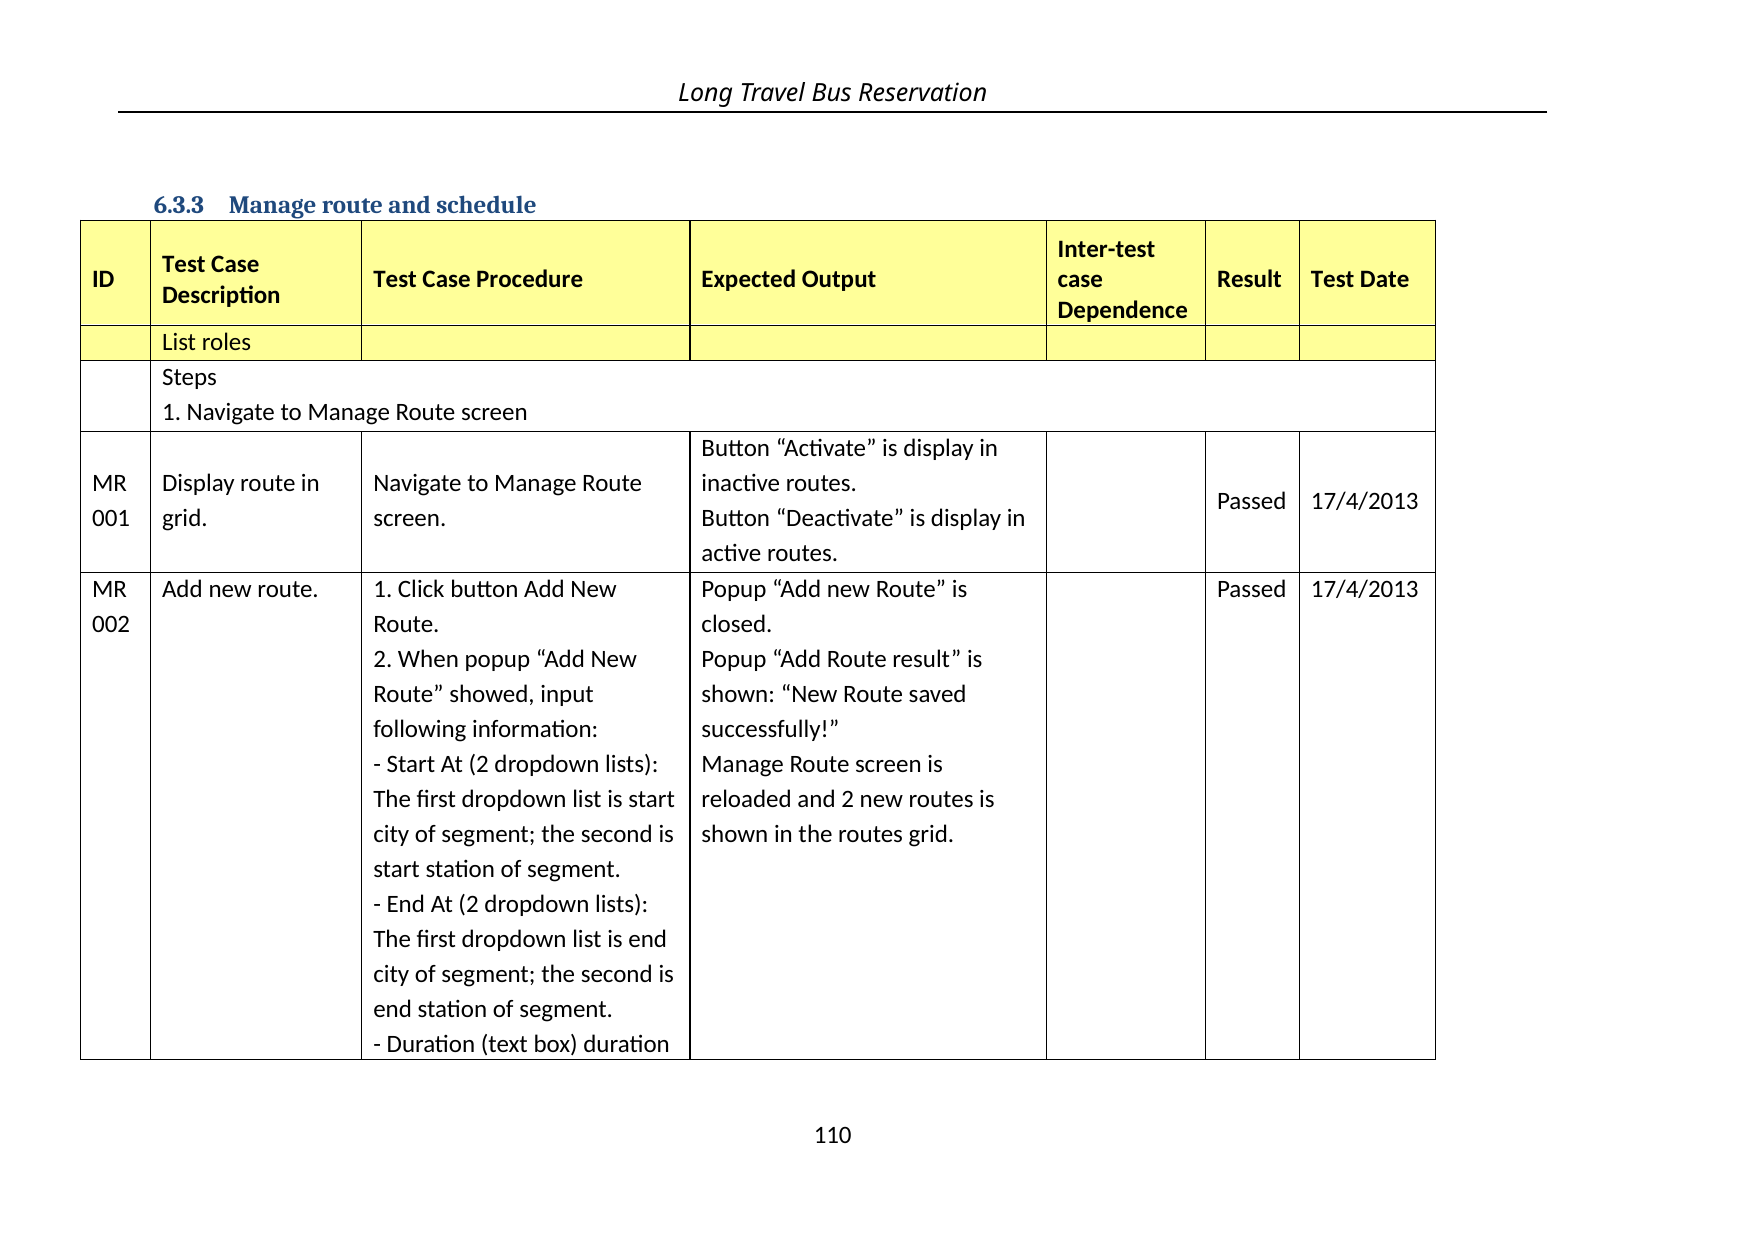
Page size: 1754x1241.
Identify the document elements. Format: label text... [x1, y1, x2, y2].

table_cell Steps 1. Navigate to Manage Route screen [151, 361, 1435, 431]
table_header Test Case Procedure [362, 221, 689, 324]
table_header Inter-test case Dependence [1047, 221, 1205, 324]
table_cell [691, 573, 1046, 1059]
table_cell [1300, 326, 1435, 360]
table_cell 17/4/2013 [1300, 573, 1435, 1059]
table_cell [1047, 432, 1205, 572]
table_cell [691, 326, 1046, 360]
subtitle Manage route and schedule [153, 191, 1547, 219]
table_header Test Date [1300, 221, 1435, 324]
table_cell Passed [1206, 432, 1299, 572]
table_header Test Case Description [151, 221, 361, 324]
table_cell Add new route. [151, 573, 361, 1059]
table_cell Passed [1206, 573, 1299, 1059]
table_header ID [81, 221, 150, 324]
table_cell [1047, 573, 1205, 1059]
table_cell [362, 326, 689, 360]
table_cell Display route in grid. [151, 432, 361, 572]
table_cell Button “Activate” is display in inactive routes. Button “Deactivate” is display in active routes. [691, 432, 1046, 572]
table_cell MR001 [81, 432, 150, 572]
table_header Result [1206, 221, 1299, 324]
table_cell Navigate to Manage Route screen. [362, 432, 689, 572]
table_cell [81, 326, 150, 360]
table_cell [362, 573, 689, 1059]
table_cell List roles [151, 326, 361, 360]
table_cell 17/4/2013 [1300, 432, 1435, 572]
table_header Expected Output [691, 221, 1046, 324]
table_cell MR002 [81, 573, 150, 1059]
table_cell [1206, 326, 1299, 360]
table_cell [81, 361, 150, 431]
table_cell [1047, 326, 1205, 360]
